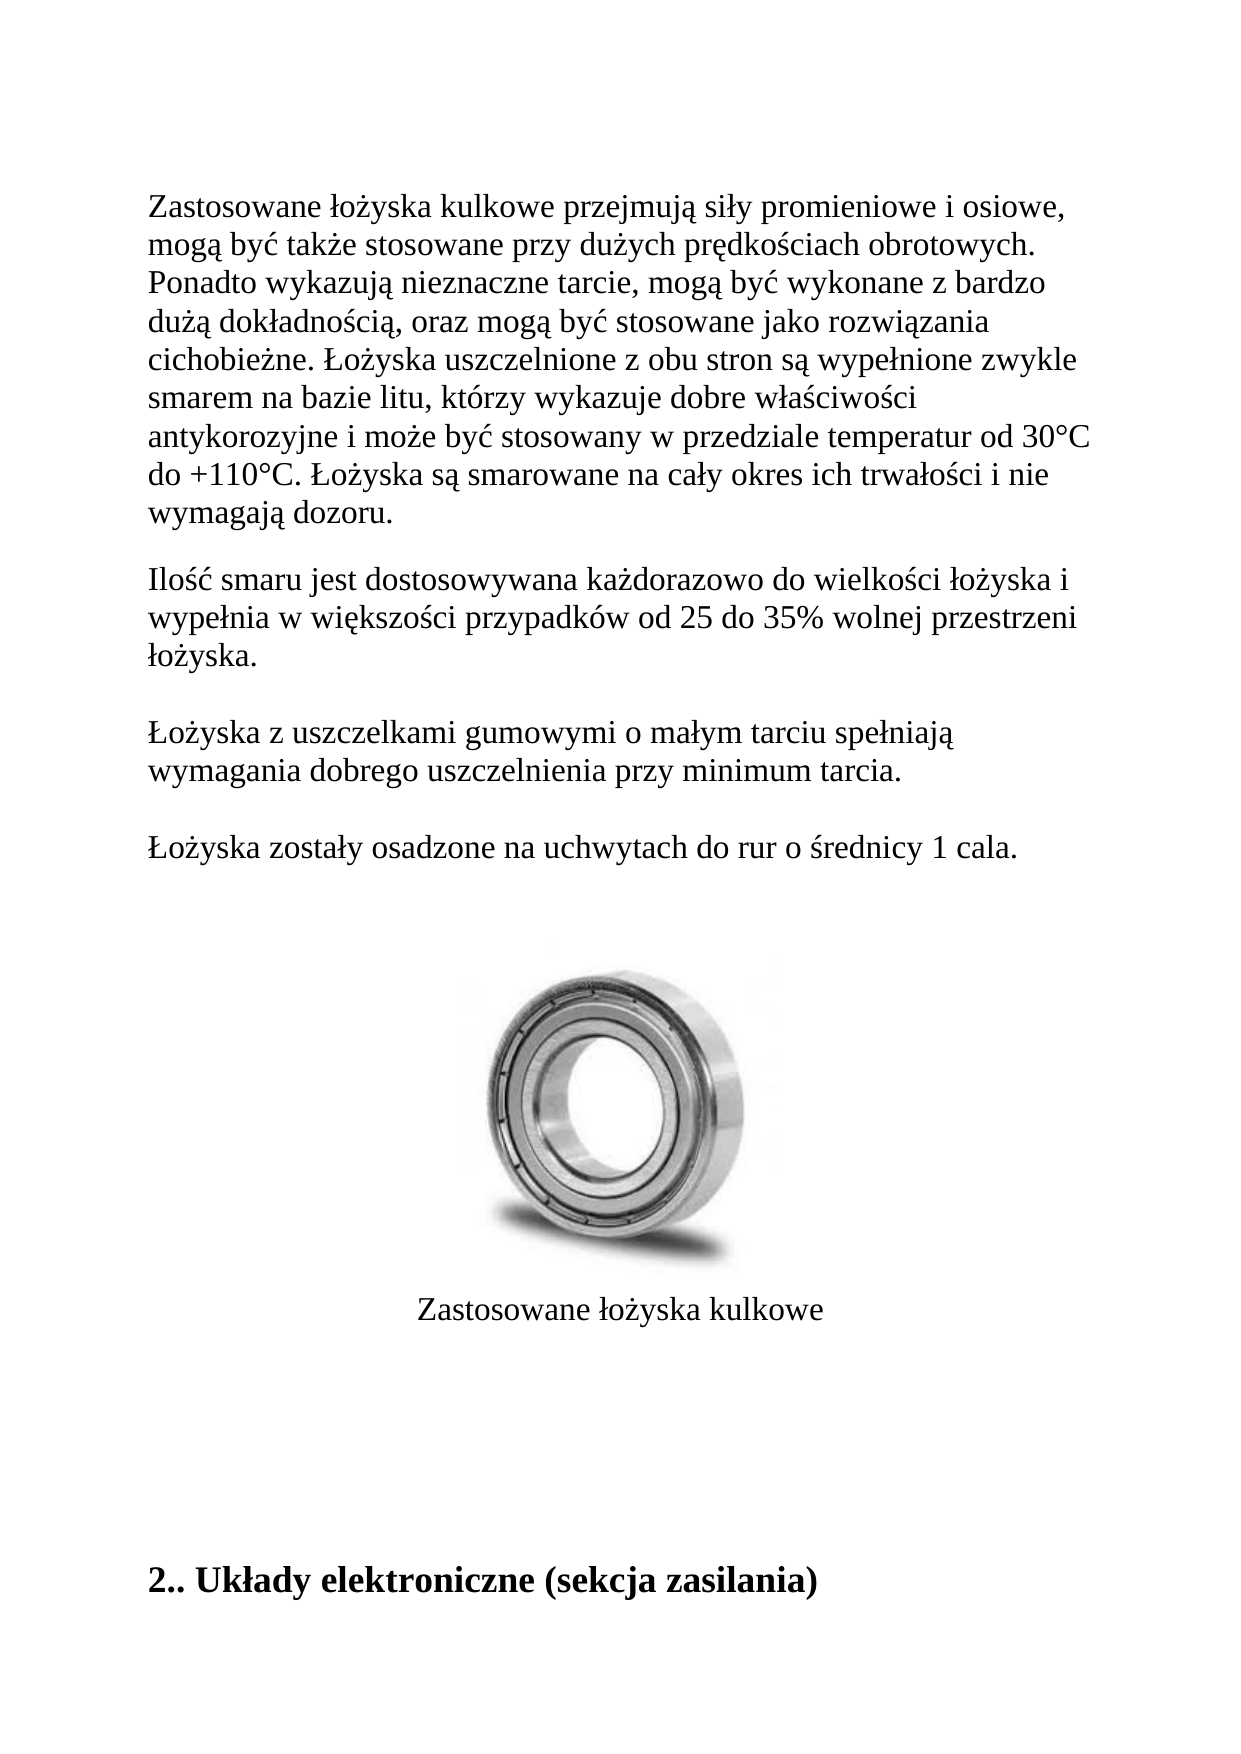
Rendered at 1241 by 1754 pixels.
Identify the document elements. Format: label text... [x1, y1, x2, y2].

text Łożyska z uszczelkami gumowymi o małym tarciu spełniają wymagania dobrego uszczelnienia przy minimum tarcia. [148, 712, 1093, 789]
text Ilość smaru jest dostosowywana każdorazowo do wielkości łożyska i wypełnia w większości przypadków od 25 do 35% wolnej przestrzeni łożyska. [148, 559, 1093, 674]
text 2.. Układy elektroniczne (sekcja zasilania) [148, 1557, 1093, 1600]
picture [462, 942, 778, 1289]
text Zastosowane łożyska kulkowe przejmują siły promieniowe i osiowe, mogą być także stosowane przy dużych prędkościach obrotowych. Ponadto wykazują nieznaczne tarcie, mogą być wykonane z bardzo dużą dokładnością, oraz mogą być stosowane jako rozwiązania cichobieżne. Łożyska uszczelnione z obu stron są wypełnione zwykle smarem na bazie litu, którzy wykazuje dobre właściwości antykorozyjne i może być stosowany w przedziale temperatur od 30°C do +110°C. Łożyska są smarowane na cały okres ich trwałości i nie wymagają dozoru. [148, 186, 1093, 559]
text Zastosowane łożyska kulkowe [148, 1289, 1093, 1327]
text Łożyska zostały osadzone na uchwytach do rur o średnicy 1 cala. [148, 827, 1093, 866]
